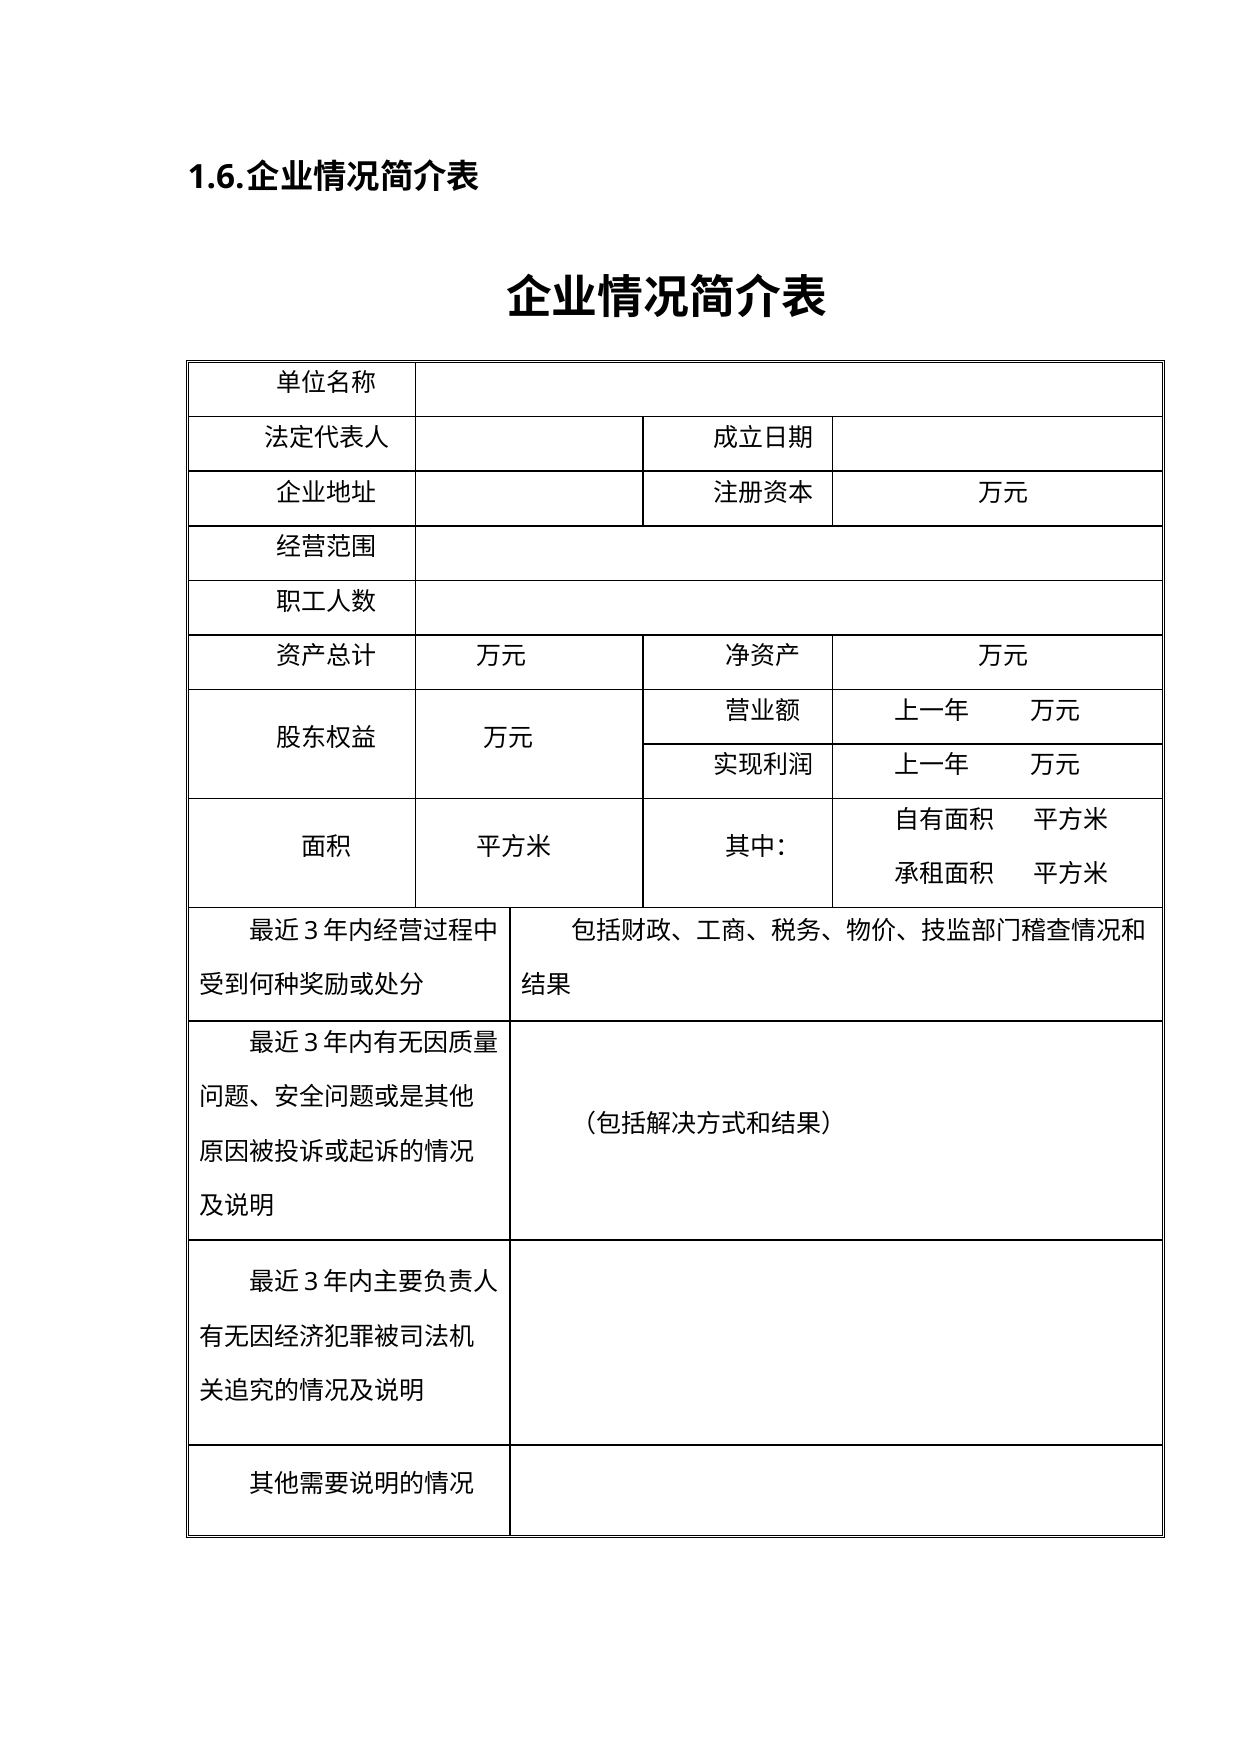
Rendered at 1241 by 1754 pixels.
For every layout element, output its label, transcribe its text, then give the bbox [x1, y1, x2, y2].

text 企业情况简介表 [187, 260, 1053, 327]
table_cell [416, 472, 642, 525]
table_header 单位名称 [189, 363, 415, 416]
table_cell 上一年 万元 [833, 690, 1162, 743]
table_cell 职工人数 [189, 581, 415, 634]
table_cell [511, 1446, 1162, 1535]
table_cell [416, 417, 642, 470]
table_cell 自有面积 平方米 承租面积 平方米 [833, 799, 1162, 907]
subtitle 企业情况简介表 [187, 150, 1053, 198]
table_cell 净资产 [644, 636, 832, 688]
table_cell 股东权益 [189, 690, 415, 798]
table_cell 面积 [189, 799, 415, 907]
table_cell [511, 1241, 1162, 1444]
table_cell 万元 [416, 690, 642, 798]
table_cell 其他需要说明的情况 [189, 1446, 509, 1535]
table_cell 成立日期 [644, 417, 832, 470]
table_cell 企业地址 [189, 472, 415, 525]
table_header [416, 363, 1162, 416]
table_cell 万元 [833, 636, 1162, 688]
table_cell 最近3年内主要负责人有无因经济犯罪被司法机关追究的情况及说明 [189, 1241, 509, 1444]
table_cell 平方米 [416, 799, 642, 907]
table_cell [833, 417, 1162, 470]
table_cell 万元 [833, 472, 1162, 525]
table_cell [416, 581, 1162, 634]
table_cell 包括财政、工商、税务、物价、技监部门稽查情况和结果 [511, 908, 1162, 1020]
table_cell 实现利润 [644, 745, 832, 798]
table_cell [416, 527, 1162, 579]
table_cell 法定代表人 [189, 417, 415, 470]
table_cell 营业额 [644, 690, 832, 743]
table_cell 上一年 万元 [833, 745, 1162, 798]
table_cell 其中： [644, 799, 832, 907]
table_cell 资产总计 [189, 636, 415, 688]
table_cell 万元 [416, 636, 642, 688]
table_cell 最近3年内有无因质量问题、安全问题或是其他原因被投诉或起诉的情况及说明 [189, 1022, 509, 1239]
table_cell 最近3年内经营过程中受到何种奖励或处分 [189, 908, 509, 1020]
table_cell 注册资本 [644, 472, 832, 525]
table_cell 经营范围 [189, 527, 415, 579]
table_cell （包括解决方式和结果） [511, 1022, 1162, 1239]
